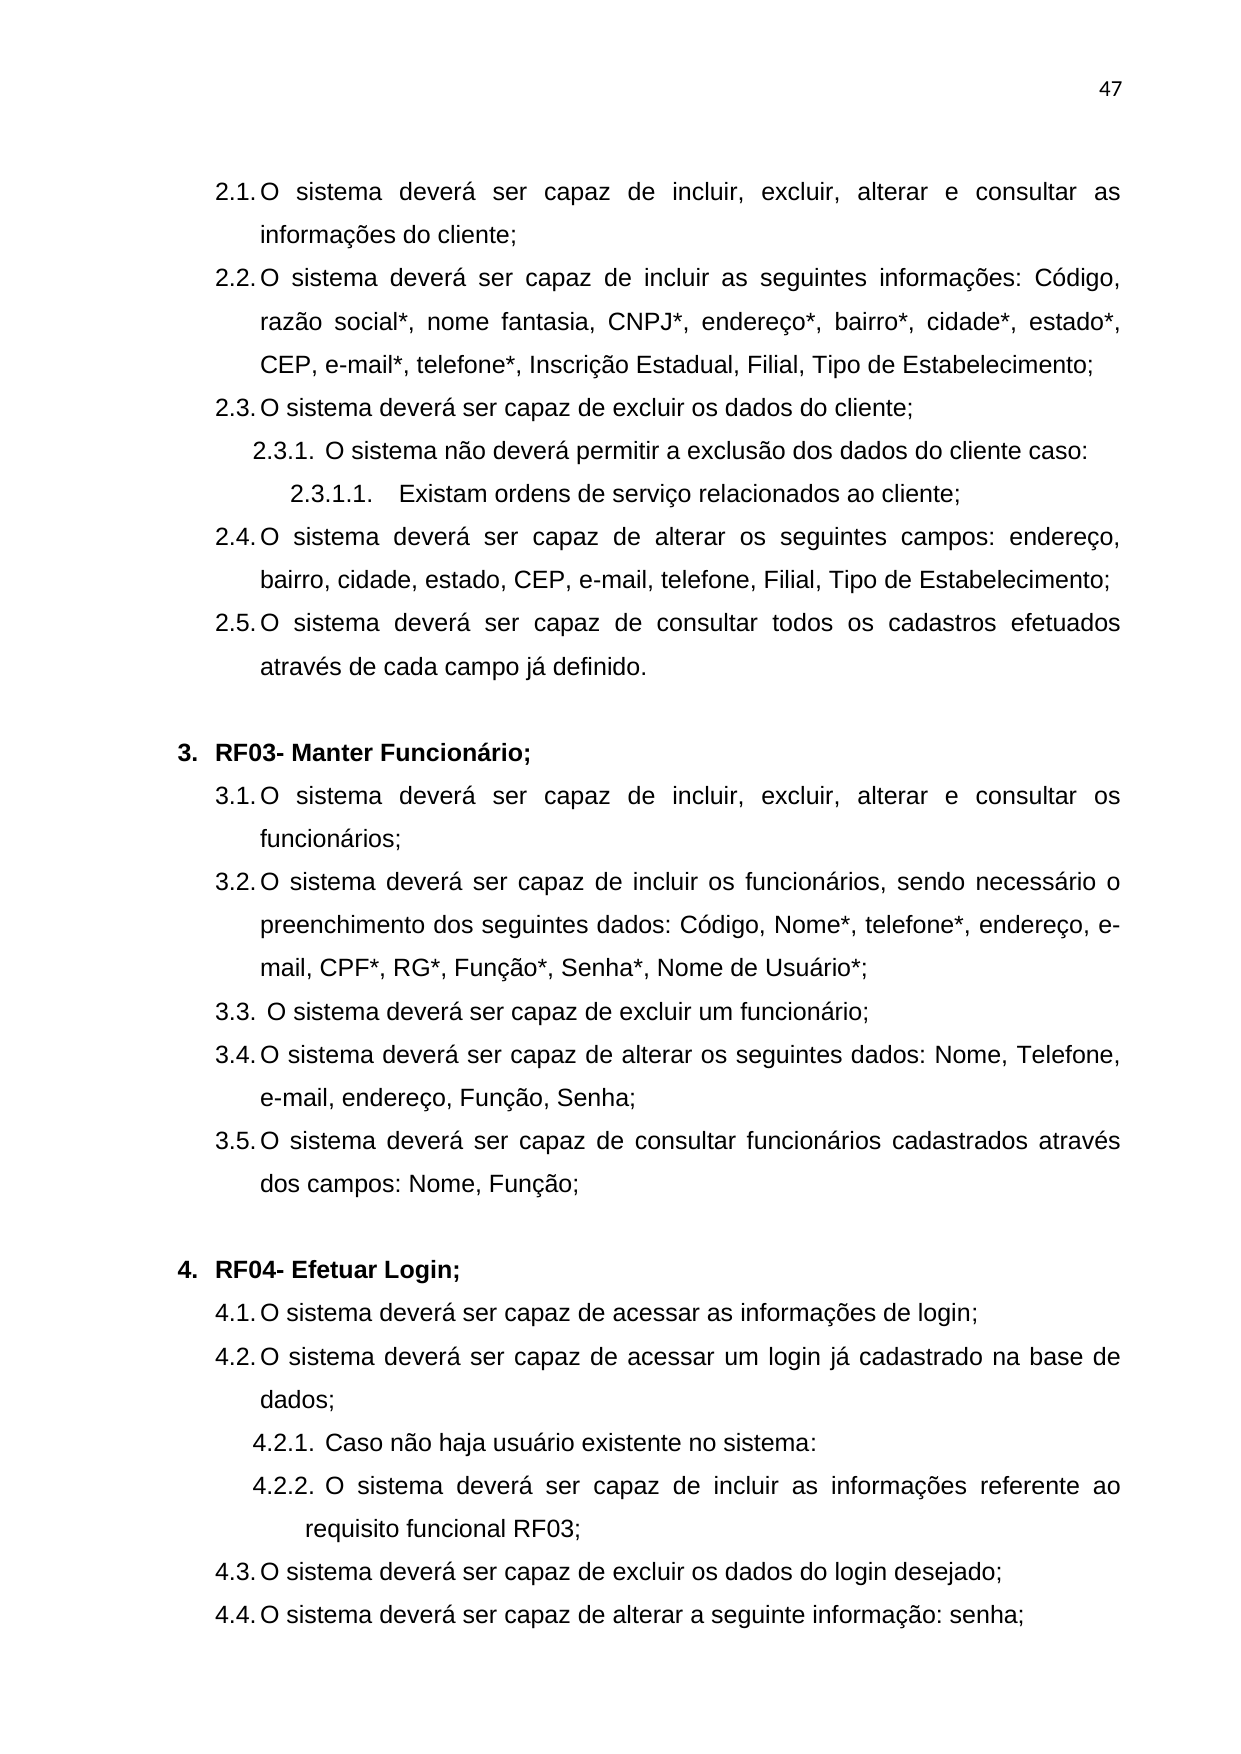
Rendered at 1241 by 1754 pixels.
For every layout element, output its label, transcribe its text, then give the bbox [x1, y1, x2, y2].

list O sistema deverá ser capaz de incluir, excluir, alterar e consultar as informações do cliente; [215, 177, 1122, 249]
list O sistema deverá ser capaz de acessar as informações de login; [215, 1298, 1122, 1327]
list O sistema deverá ser capaz de consultar todos os cadastros efetuados através de cada campo já definido. [215, 608, 1122, 680]
list RF03- Manter Funcionário; [177, 738, 1112, 767]
list O sistema deverá ser capaz de alterar a seguinte informação: senha; [215, 1600, 1122, 1629]
list O sistema deverá ser capaz de alterar os seguintes dados: Nome, Telefone, e-mail, endereço, Função, Senha; [215, 1040, 1122, 1112]
list Existam ordens de serviço relacionados ao cliente; [290, 479, 1122, 508]
list O sistema deverá ser capaz de incluir as informações referente ao requisito funcional RF03; [252, 1471, 1122, 1543]
list O sistema deverá ser capaz de incluir os funcionários, sendo necessário o preenchimento dos seguintes dados: Código, Nome*, telefone*, endereço, e-mail, CPF*, RG*, Função*, Senha*, Nome de Usuário*; [215, 867, 1122, 982]
list O sistema não deverá permitir a exclusão dos dados do cliente caso: [252, 436, 1122, 465]
list O sistema deverá ser capaz de acessar um login já cadastrado na base de dados; [215, 1342, 1122, 1413]
list O sistema deverá ser capaz de alterar os seguintes campos: endereço, bairro, cidade, estado, CEP, e-mail, telefone, Filial, Tipo de Estabelecimento; [215, 522, 1122, 594]
list O sistema deverá ser capaz de excluir um funcionário; [215, 997, 1122, 1025]
list Caso não haja usuário existente no sistema: [252, 1428, 1122, 1457]
list RF04- Efetuar Login; [177, 1255, 1112, 1284]
list O sistema deverá ser capaz de excluir os dados do cliente; [215, 393, 1122, 422]
list O sistema deverá ser capaz de incluir as seguintes informações: Código, razão social*, nome fantasia, CNPJ*, endereço*, bairro*, cidade*, estado*, CEP, e-mail*, telefone*, Inscrição Estadual, Filial, Tipo de Estabelecimento; [215, 263, 1122, 378]
list O sistema deverá ser capaz de incluir, excluir, alterar e consultar os funcionários; [215, 781, 1122, 853]
list O sistema deverá ser capaz de excluir os dados do login desejado; [215, 1557, 1122, 1586]
list O sistema deverá ser capaz de consultar funcionários cadastrados através dos campos: Nome, Função; [215, 1126, 1122, 1198]
